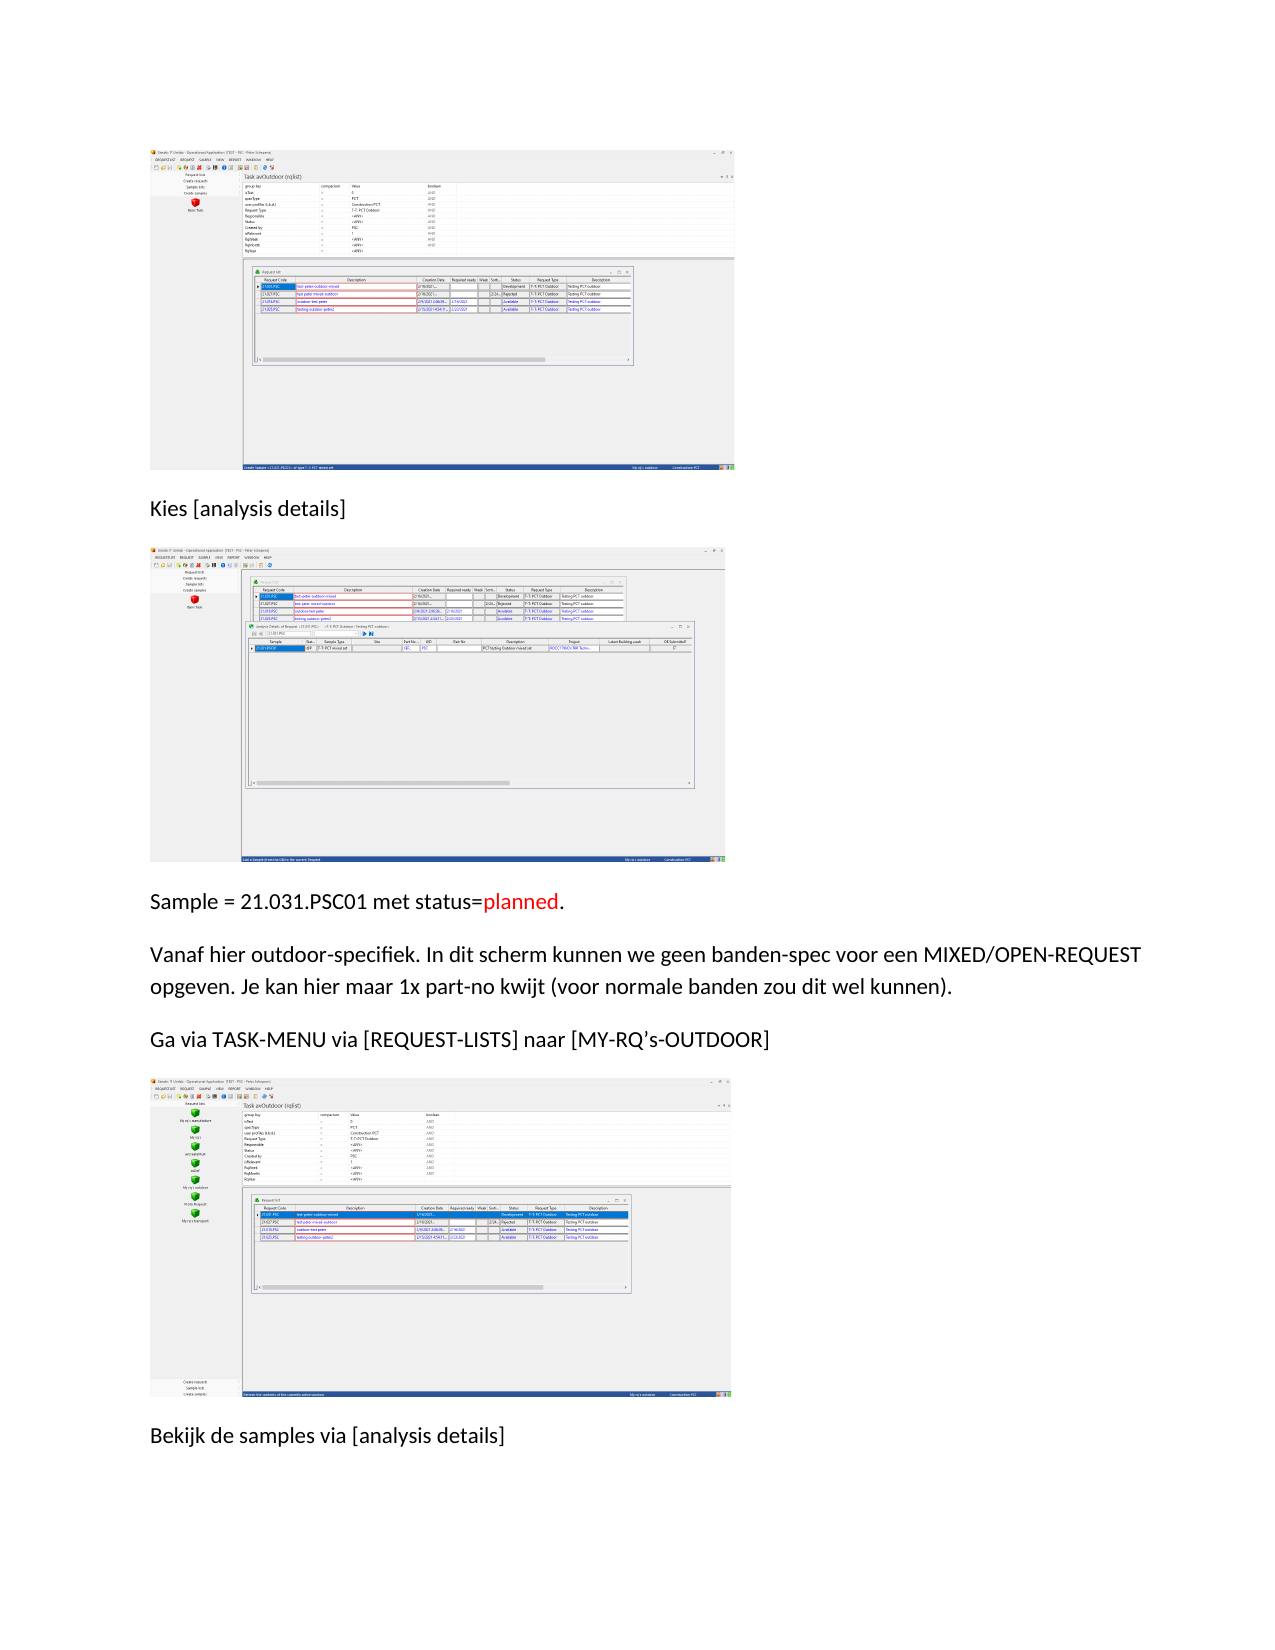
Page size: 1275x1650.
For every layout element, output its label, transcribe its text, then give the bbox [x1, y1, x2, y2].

picture [150, 1078, 732, 1397]
text Kies [analysis details] [150, 494, 1184, 523]
text Ga via TASK-MENU via [REQUEST-LISTS] naar [MY-RQ’s-OUTDOOR] [150, 1025, 1184, 1053]
picture [150, 547, 725, 862]
text Sample = 21.031.PSC01 met status=planned. [150, 887, 1184, 915]
picture [150, 150, 735, 470]
text Bekijk de samples via [analysis details] [150, 1421, 1184, 1449]
text Vanaf hier outdoor-specifiek. In dit scherm kunnen we geen banden-spec voor een MIXED/OPEN-REQUEST opgeven. Je kan hier maar 1x part-no kwijt (voor normale banden zou dit wel kunnen). [150, 940, 1184, 1000]
